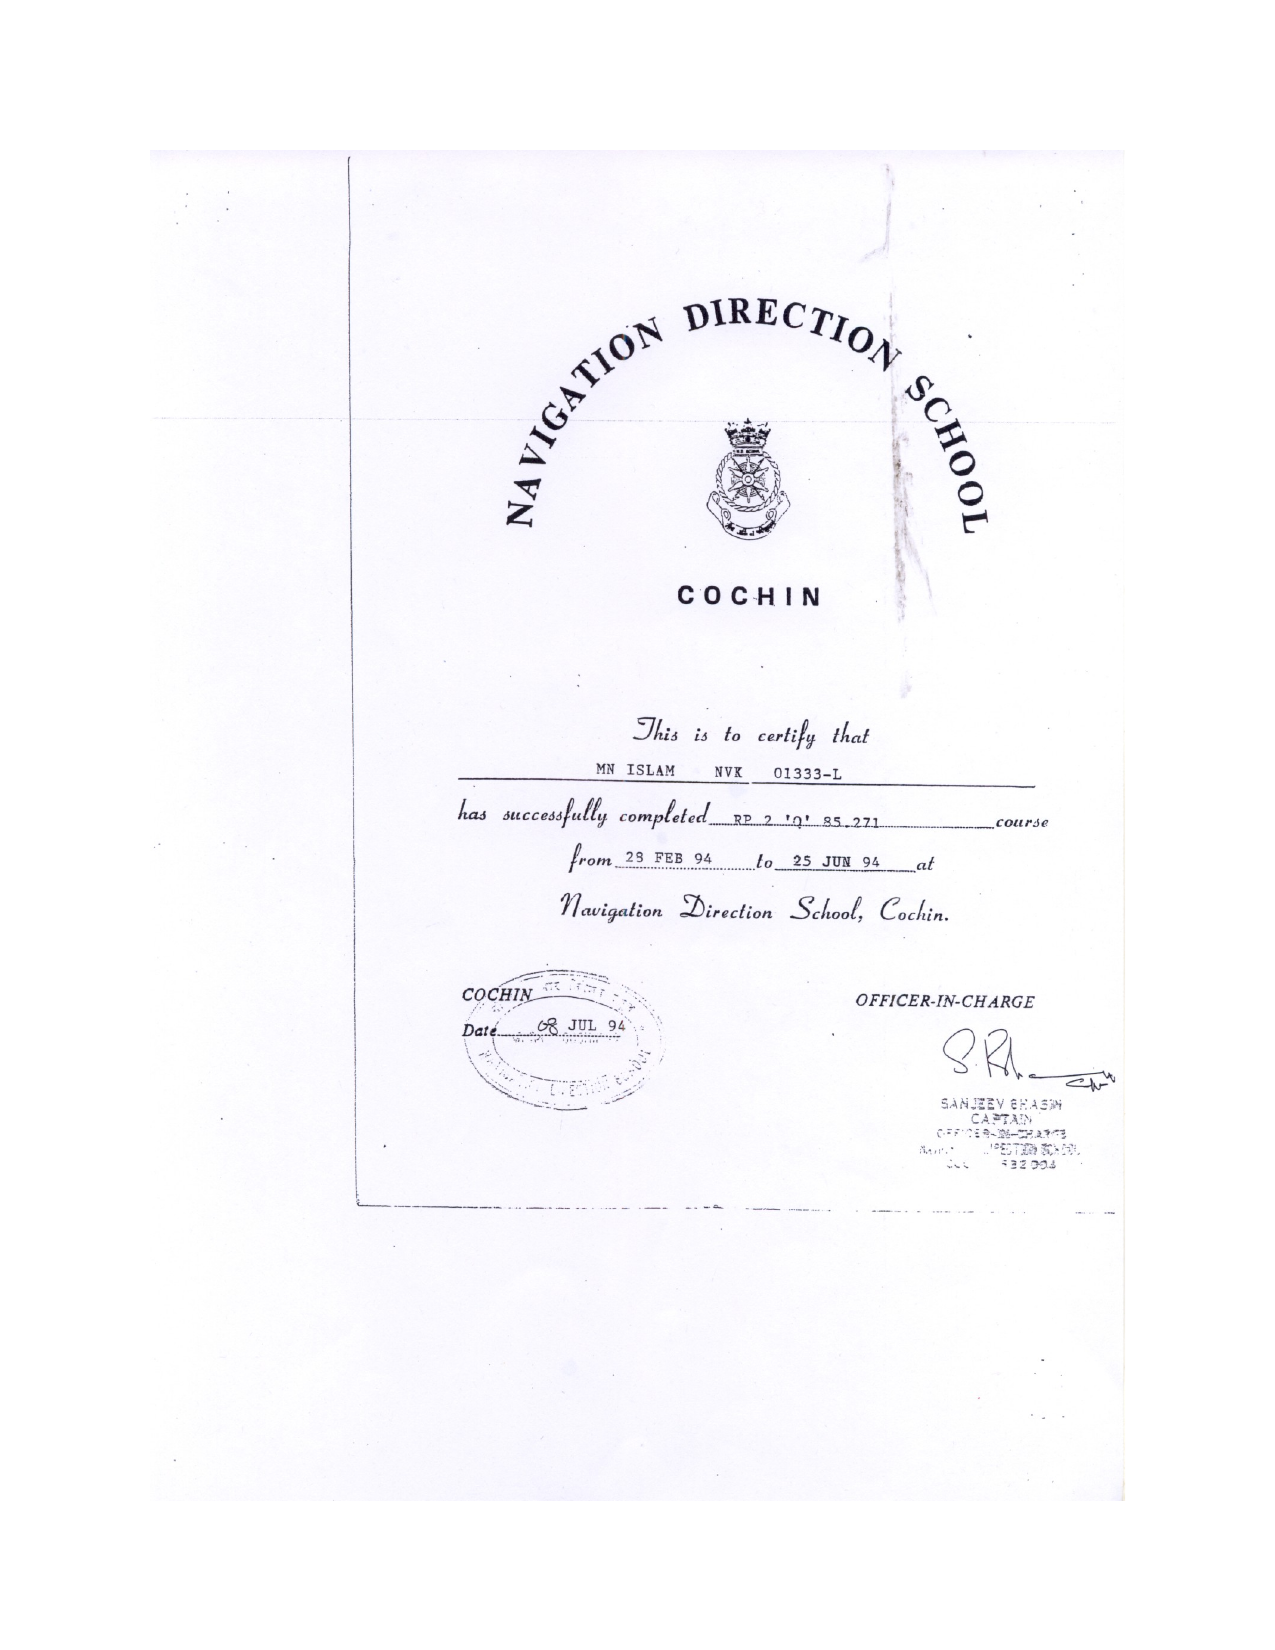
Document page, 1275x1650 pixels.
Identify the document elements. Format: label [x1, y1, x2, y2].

picture [150, 150, 1125, 1501]
